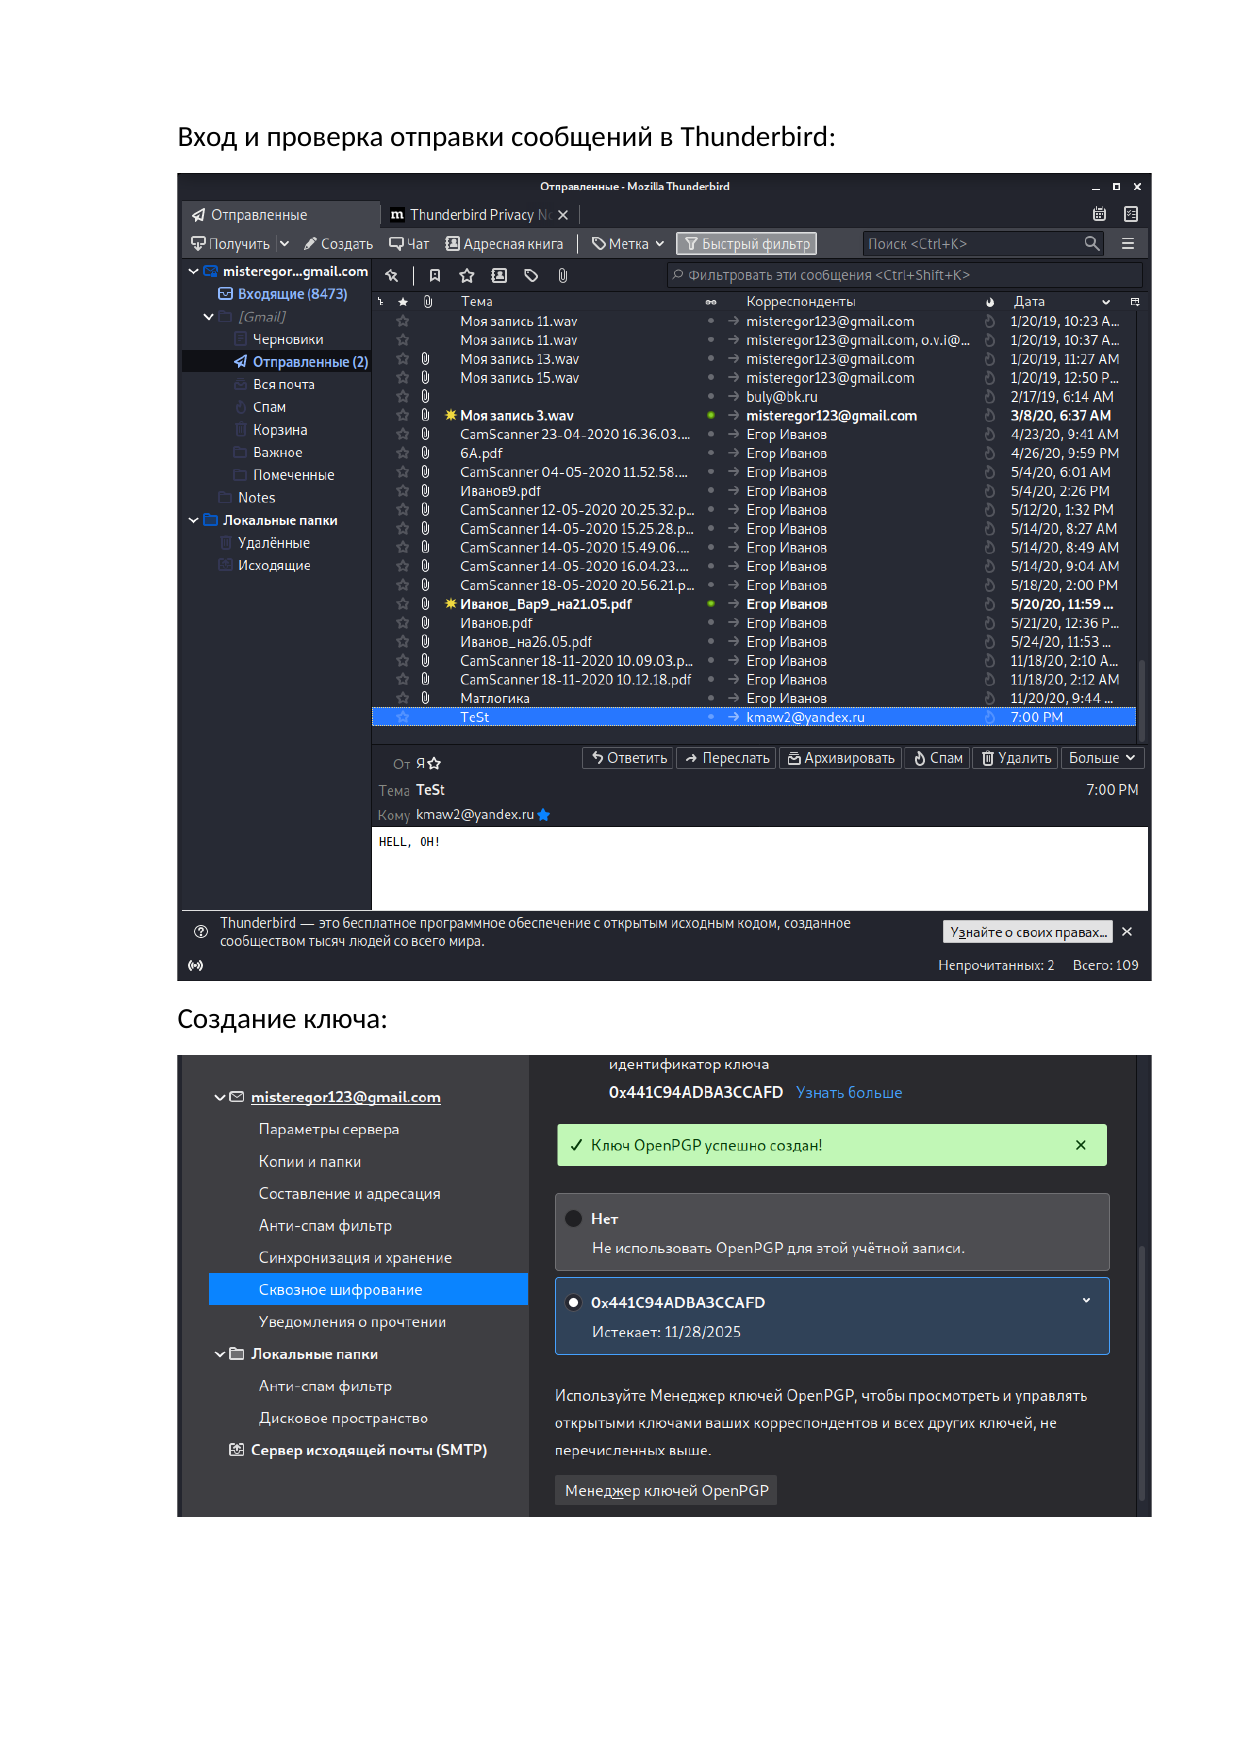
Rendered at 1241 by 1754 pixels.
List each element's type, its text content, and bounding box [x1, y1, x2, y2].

picture [177, 173, 1152, 981]
text Вход и проверка отправки сообщений в Thunderbird: [177, 118, 1152, 154]
text Создание ключа: [177, 1000, 1152, 1035]
picture [177, 1055, 1152, 1517]
